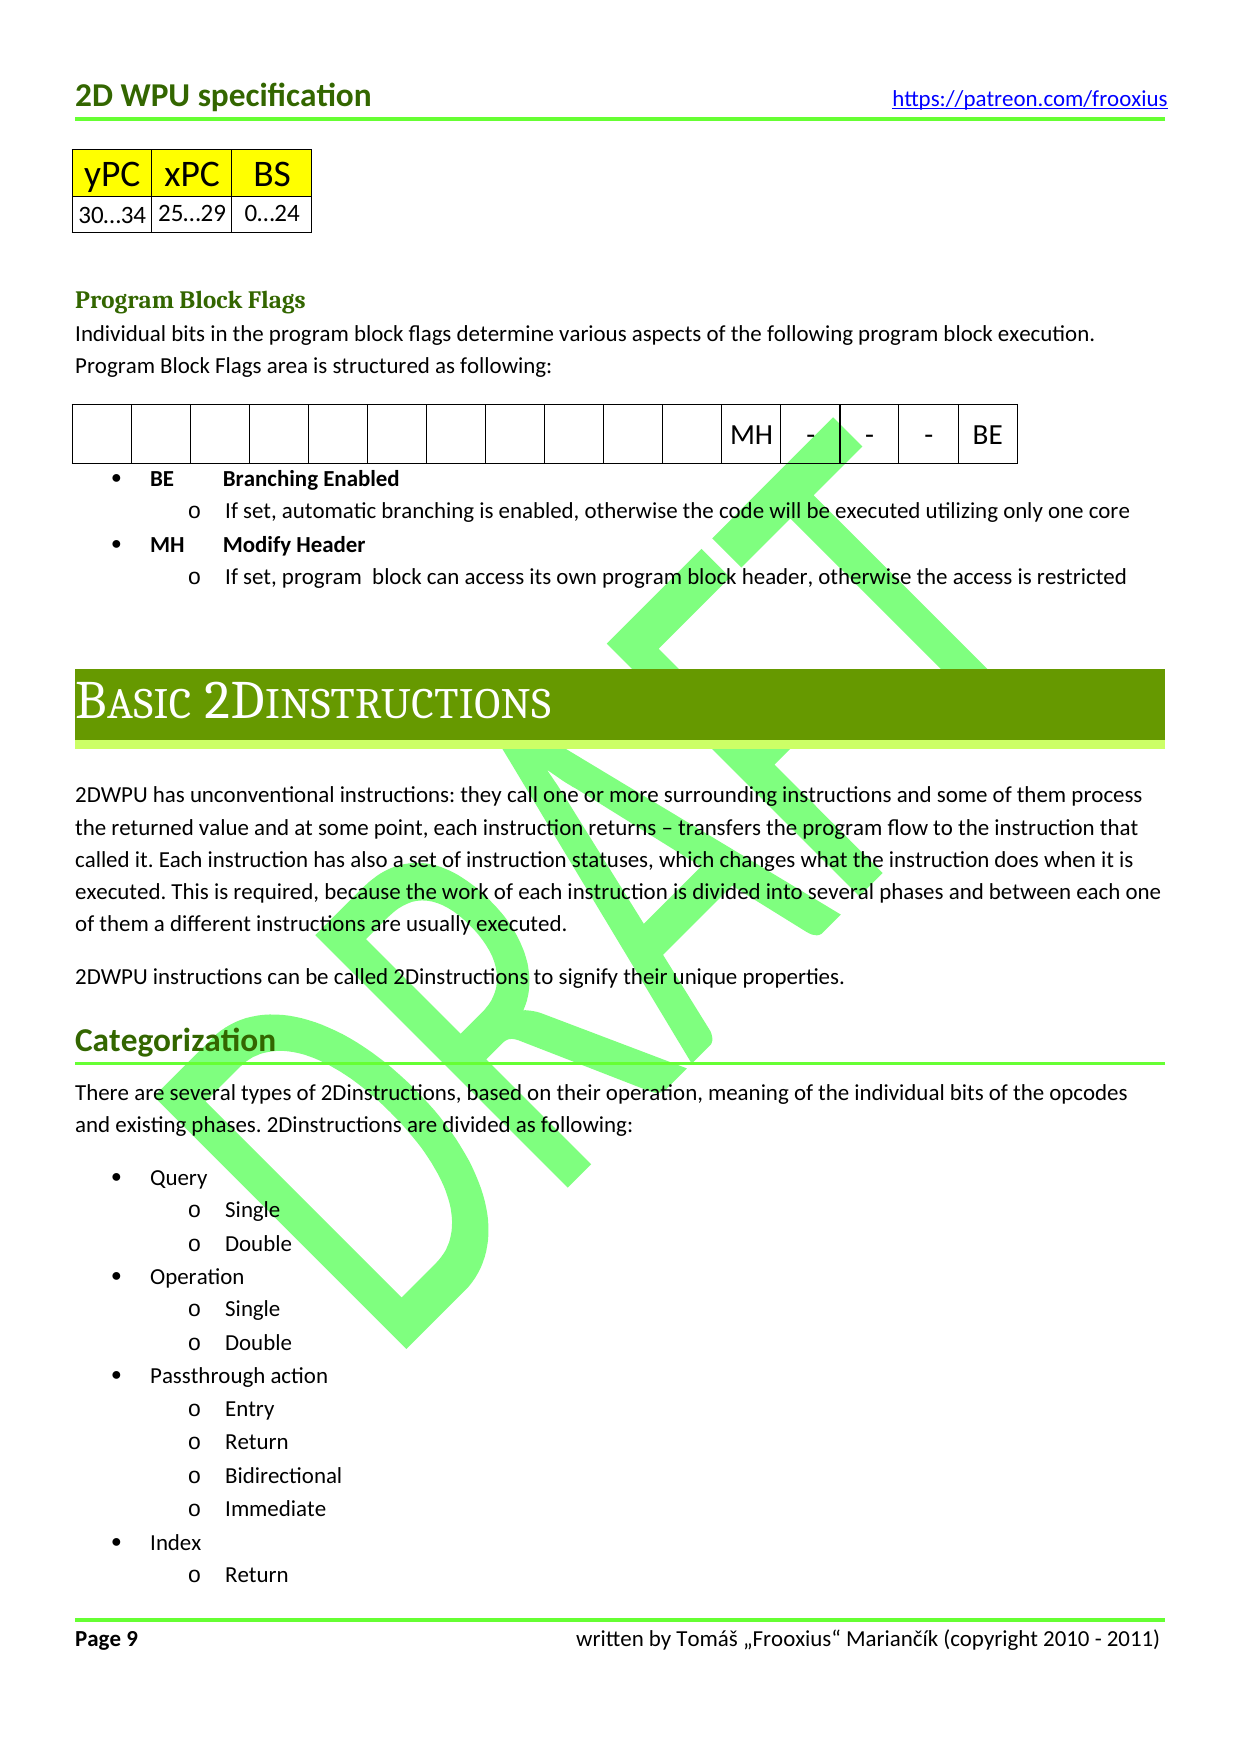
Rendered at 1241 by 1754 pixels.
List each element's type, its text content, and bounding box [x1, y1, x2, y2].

table_header xPC [152, 150, 231, 196]
list Return [187, 1560, 1165, 1589]
list Index [112, 1528, 1165, 1556]
table_header BE [959, 405, 1017, 463]
list Single [187, 1195, 1165, 1224]
table_cell 30…34 [73, 197, 151, 232]
table_header [191, 405, 249, 463]
table_header yPC [73, 150, 151, 196]
list Operation [112, 1262, 1165, 1290]
table_header - [899, 405, 958, 463]
table_header [309, 405, 367, 463]
list Entry [187, 1394, 1165, 1423]
list Double [187, 1229, 1165, 1258]
table_header BS [232, 150, 311, 196]
table_header [427, 405, 485, 463]
table_header [73, 405, 131, 463]
list MH Modify Header [112, 530, 1165, 558]
table_cell 0…24 [232, 197, 311, 232]
list If set, automatic branching is enabled, otherwise the code will be executed utilizing only one core [187, 496, 1165, 525]
text 2DWPU has unconventional instructions: they call one or more surrounding instructions and some of them process the returned value and at some point, each instruction returns – transfers the program flow to the instruction that called it. Each instruction has also a set of instruction statuses, which changes what the instruction does when it is executed. This is required, because the work of each instruction is divided into several phases and between each one of them a different instructions are usually executed. [75, 781, 1165, 937]
list If set, program block can access its own program block header, otherwise the access is restricted [187, 562, 1165, 591]
table_header [486, 405, 544, 463]
table_header [132, 405, 190, 463]
table_header [604, 405, 662, 463]
table_header [368, 405, 426, 463]
text There are several types of 2Dinstructions, based on their operation, meaning of the individual bits of the opcodes and existing phases. 2Dinstructions are divided as following: [75, 1078, 1165, 1138]
table_header - [841, 405, 898, 463]
list Immediate [187, 1494, 1165, 1524]
text Individual bits in the program block flags determine various aspects of the following program block execution. Program Block Flags area is structured as following: [75, 319, 1165, 379]
subtitle Categorization [75, 1019, 1165, 1062]
table_header [663, 405, 721, 463]
subtitle Program Block Flags [75, 286, 1165, 314]
table_header MH [722, 405, 780, 463]
list Double [187, 1328, 1165, 1357]
list Single [187, 1294, 1165, 1324]
table_cell 25…29 [152, 197, 231, 232]
table_header [250, 405, 308, 463]
subtitle Basic 2Dinstructions [75, 669, 1165, 740]
text 2DWPU instructions can be called 2Dinstructions to signify their unique properties. [75, 962, 1165, 990]
table_header [545, 405, 603, 463]
list Passthrough action [112, 1362, 1165, 1390]
list Return [187, 1427, 1165, 1457]
list Bidirectional [187, 1461, 1165, 1490]
list BE Branching Enabled [112, 464, 1165, 492]
list Query [112, 1163, 1165, 1191]
table_header - [781, 405, 839, 463]
